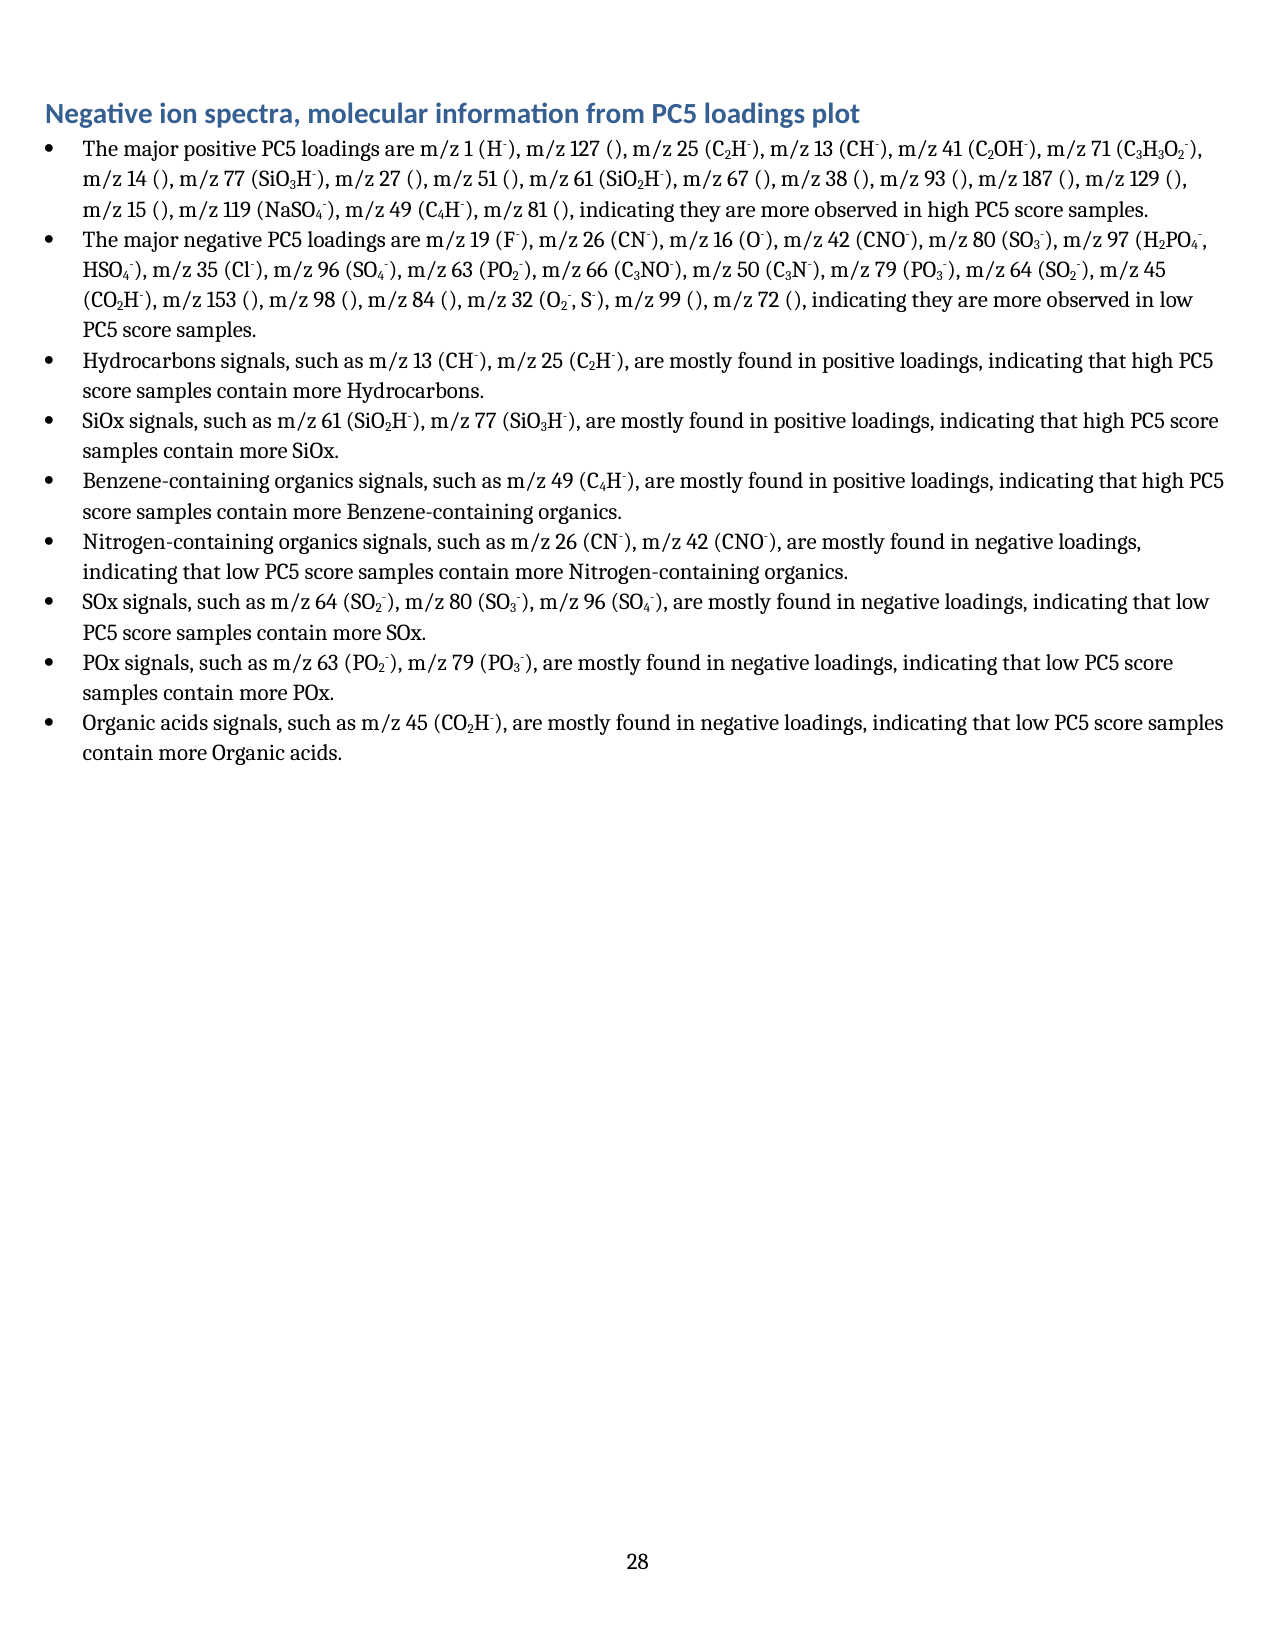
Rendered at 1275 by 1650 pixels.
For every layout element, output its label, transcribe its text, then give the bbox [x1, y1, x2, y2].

list Organic acids signals, such as m/z 45 (CO2H-), are mostly found in negative loadings, indicating that low PC5 score samples contain more Organic acids. [45, 710, 1230, 766]
list Nitrogen-containing organics signals, such as m/z 26 (CN-), m/z 42 (CNO-), are mostly found in negative loadings, indicating that low PC5 score samples contain more Nitrogen-containing organics. [45, 529, 1230, 585]
list The major negative PC5 loadings are m/z 19 (F-), m/z 26 (CN-), m/z 16 (O-), m/z 42 (CNO-), m/z 80 (SO3-), m/z 97 (H2PO4-, HSO4-), m/z 35 (Cl-), m/z 96 (SO4-), m/z 63 (PO2-), m/z 66 (C3NO-), m/z 50 (C3N-), m/z 79 (PO3-), m/z 64 (SO2-), m/z 45 (CO2H-), m/z 153 (), m/z 98 (), m/z 84 (), m/z 32 (O2-, S-), m/z 99 (), m/z 72 (), indicating they are more observed in low PC5 score samples. [45, 227, 1230, 343]
list POx signals, such as m/z 63 (PO2-), m/z 79 (PO3-), are mostly found in negative loadings, indicating that low PC5 score samples contain more POx. [45, 649, 1230, 706]
list The major positive PC5 loadings are m/z 1 (H-), m/z 127 (), m/z 25 (C2H-), m/z 13 (CH-), m/z 41 (C2OH-), m/z 71 (C3H3O2-), m/z 14 (), m/z 77 (SiO3H-), m/z 27 (), m/z 51 (), m/z 61 (SiO2H-), m/z 67 (), m/z 38 (), m/z 93 (), m/z 187 (), m/z 129 (), m/z 15 (), m/z 119 (NaSO4-), m/z 49 (C4H-), m/z 81 (), indicating they are more observed in high PC5 score samples. [45, 136, 1230, 223]
list Hydrocarbons signals, such as m/z 13 (CH-), m/z 25 (C2H-), are mostly found in positive loadings, indicating that high PC5 score samples contain more Hydrocarbons. [45, 347, 1230, 404]
list SiOx signals, such as m/z 61 (SiO2H-), m/z 77 (SiO3H-), are mostly found in positive loadings, indicating that high PC5 score samples contain more SiOx. [45, 408, 1230, 464]
list SOx signals, such as m/z 64 (SO2-), m/z 80 (SO3-), m/z 96 (SO4-), are mostly found in negative loadings, indicating that low PC5 score samples contain more SOx. [45, 589, 1230, 646]
subtitle Negative ion spectra, molecular information from PC5 loadings plot [45, 95, 1230, 131]
list Benzene-containing organics signals, such as m/z 49 (C4H-), are mostly found in positive loadings, indicating that high PC5 score samples contain more Benzene-containing organics. [45, 468, 1230, 525]
